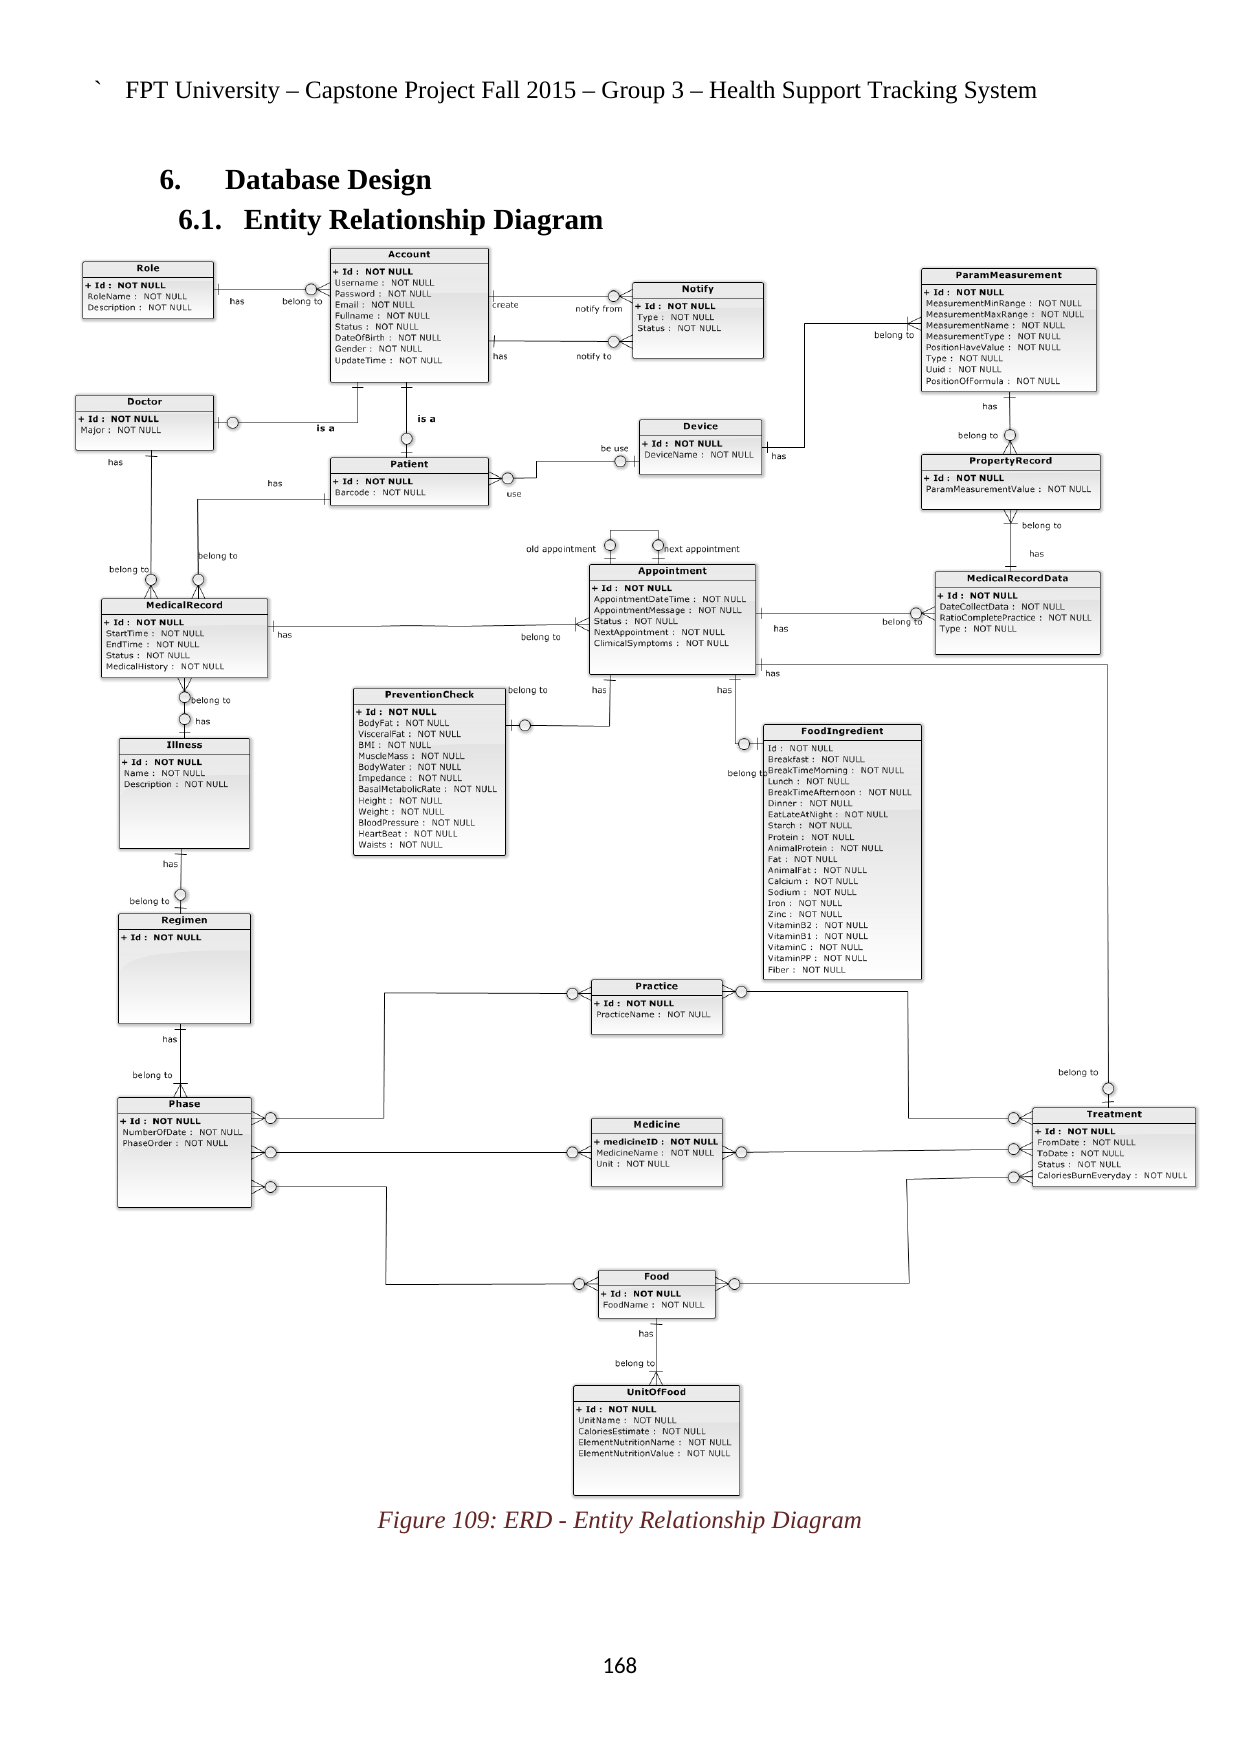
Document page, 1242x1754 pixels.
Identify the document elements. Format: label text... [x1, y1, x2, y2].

picture [65, 237, 1206, 1506]
subtitle Entity Relationship Diagram [169, 202, 1146, 235]
text Figure 109: ERD - Entity Relationship Diagram [94, 1506, 1146, 1534]
subtitle Database Design [159, 162, 1146, 196]
